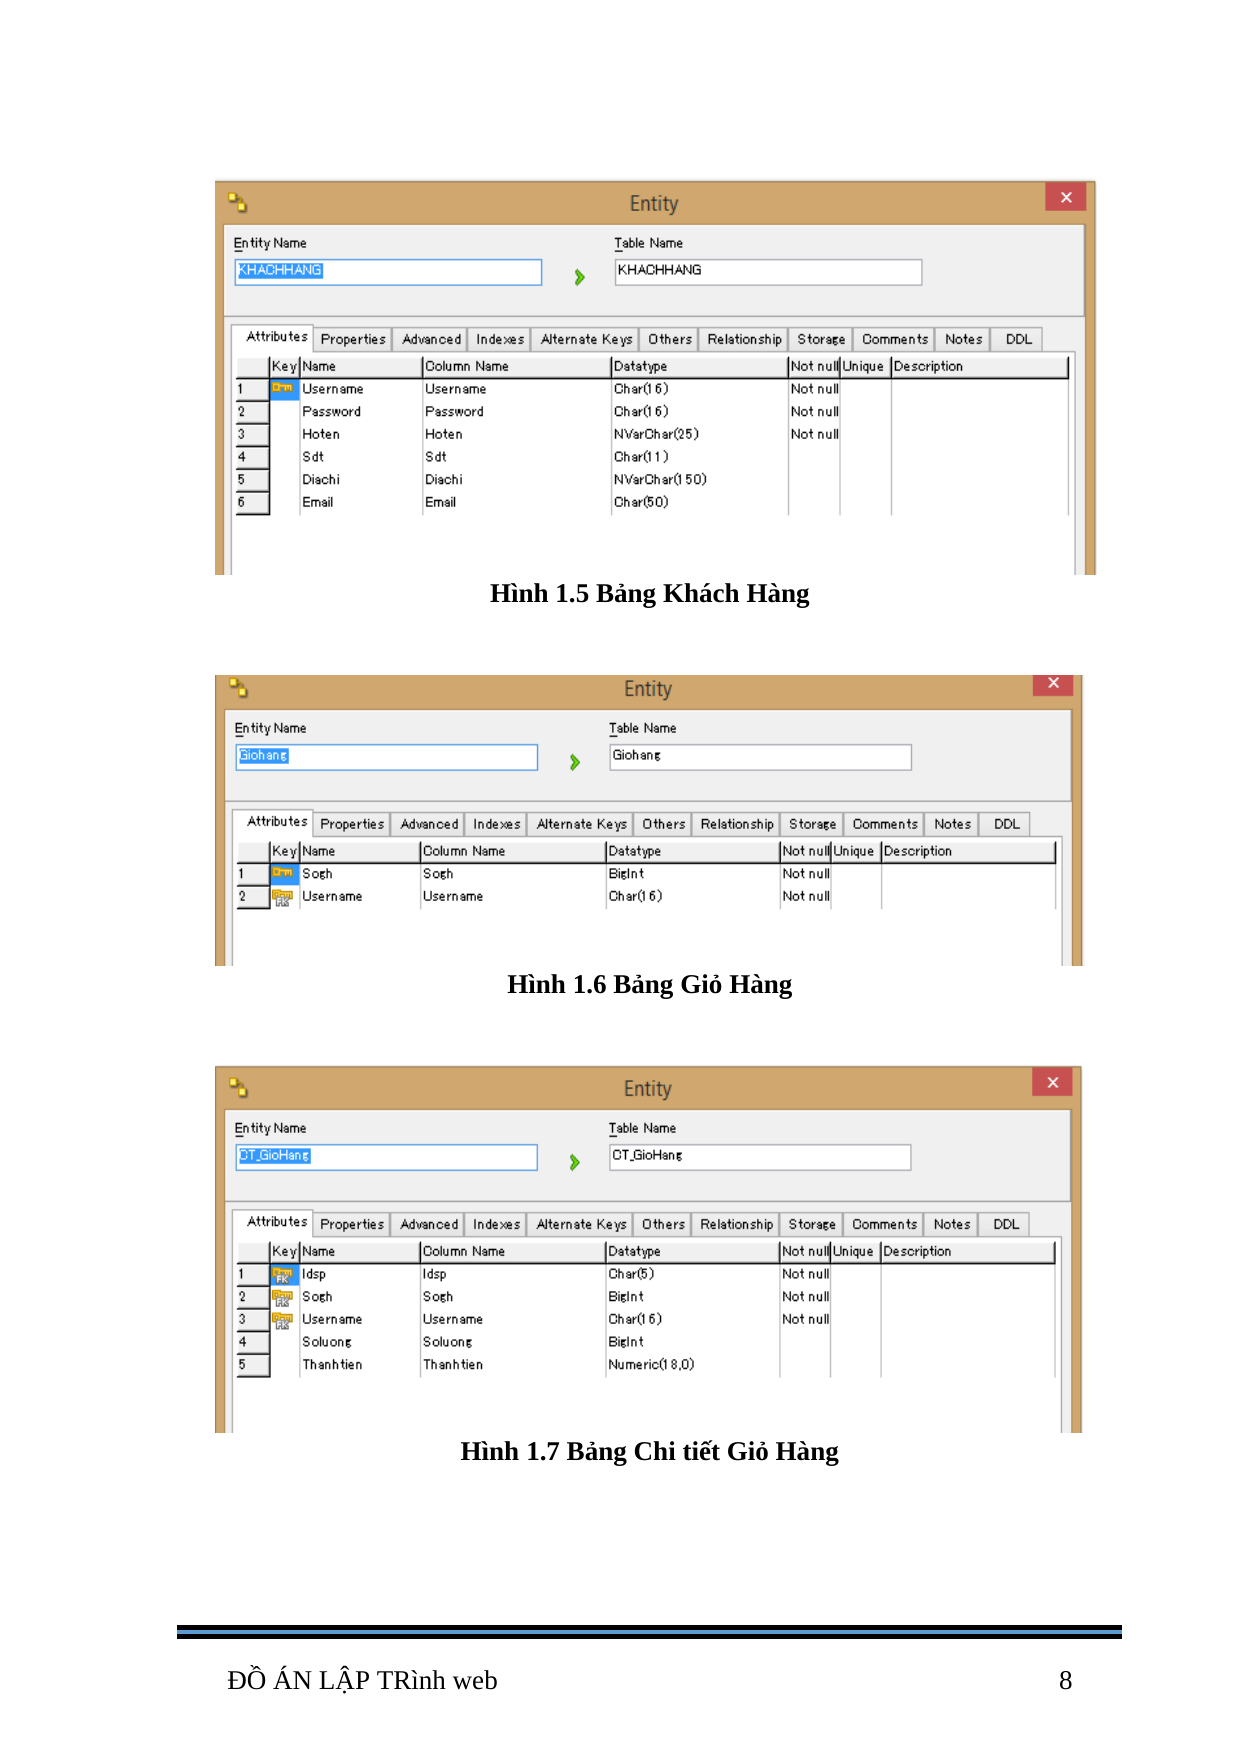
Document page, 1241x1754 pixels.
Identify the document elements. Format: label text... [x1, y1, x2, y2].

picture [215, 1065, 1083, 1433]
picture [215, 675, 1085, 966]
picture [215, 177, 1097, 575]
